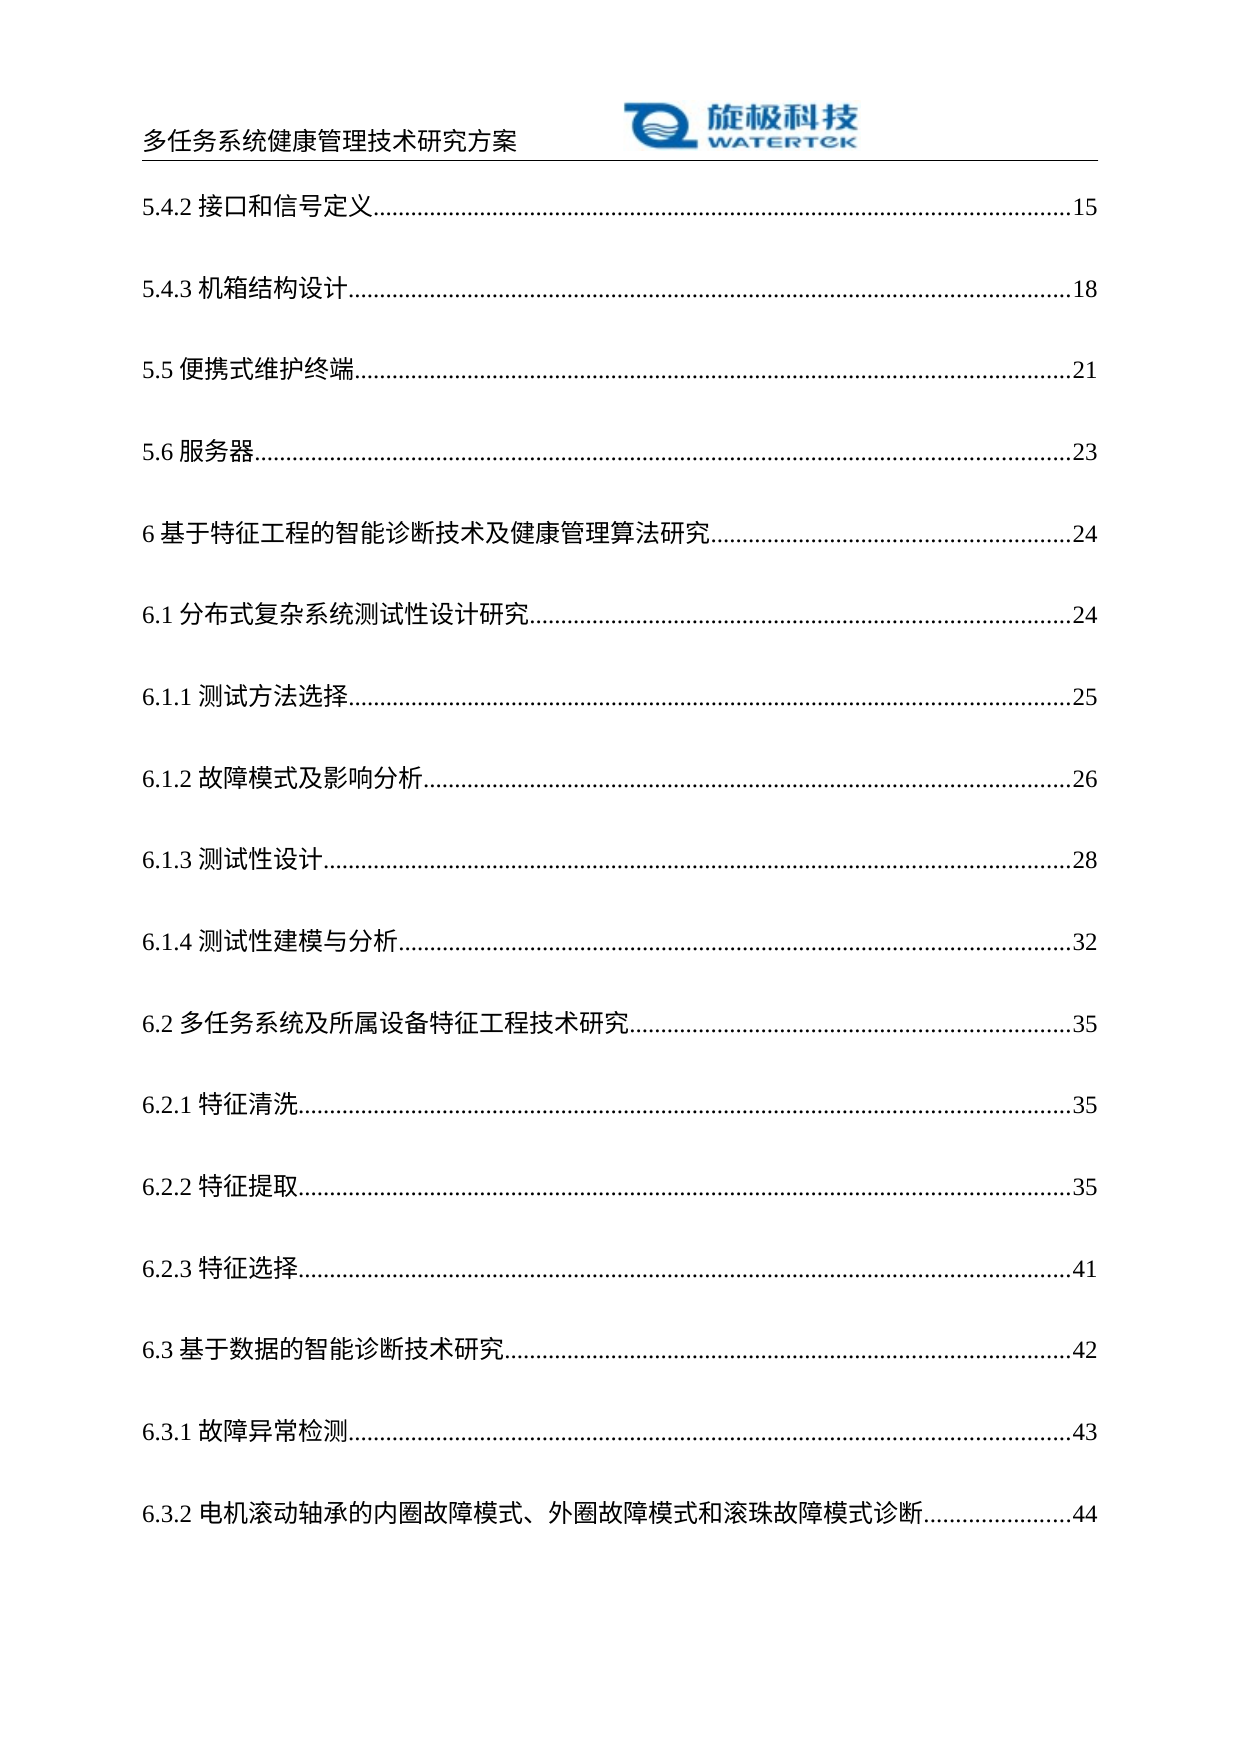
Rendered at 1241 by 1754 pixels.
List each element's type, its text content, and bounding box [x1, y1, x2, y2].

text 6.3.2 电机滚动轴承的内圈故障模式、外圈故障模式和滚珠故障模式诊断 44 [142, 1477, 1098, 1545]
text 6.3 基于数据的智能诊断技术研究 42 [142, 1314, 1098, 1382]
text 6.1.3 测试性设计 28 [142, 824, 1098, 892]
text 5.5 便携式维护终端 21 [142, 334, 1098, 402]
text 6.2 多任务系统及所属设备特征工程技术研究 35 [142, 987, 1098, 1055]
text 5.6 服务器 23 [142, 416, 1098, 483]
text 6.1.1 测试方法选择 25 [142, 661, 1098, 728]
text 5.4.3 机箱结构设计 18 [142, 252, 1098, 320]
text 6 基于特征工程的智能诊断技术及健康管理算法研究 24 [142, 497, 1098, 565]
text 6.3.1 故障异常检测 43 [142, 1396, 1098, 1463]
text 6.2.3 特征选择 41 [142, 1232, 1098, 1300]
picture [623, 100, 861, 151]
text 5.4.2 接口和信号定义 15 [142, 171, 1098, 238]
text 6.1.2 故障模式及影响分析 26 [142, 742, 1098, 810]
text 6.1.4 测试性建模与分析 32 [142, 906, 1098, 973]
text 6.2.2 特征提取 35 [142, 1151, 1098, 1218]
text 6.2.1 特征清洗 35 [142, 1069, 1098, 1137]
text 6.1 分布式复杂系统测试性设计研究 24 [142, 579, 1098, 647]
